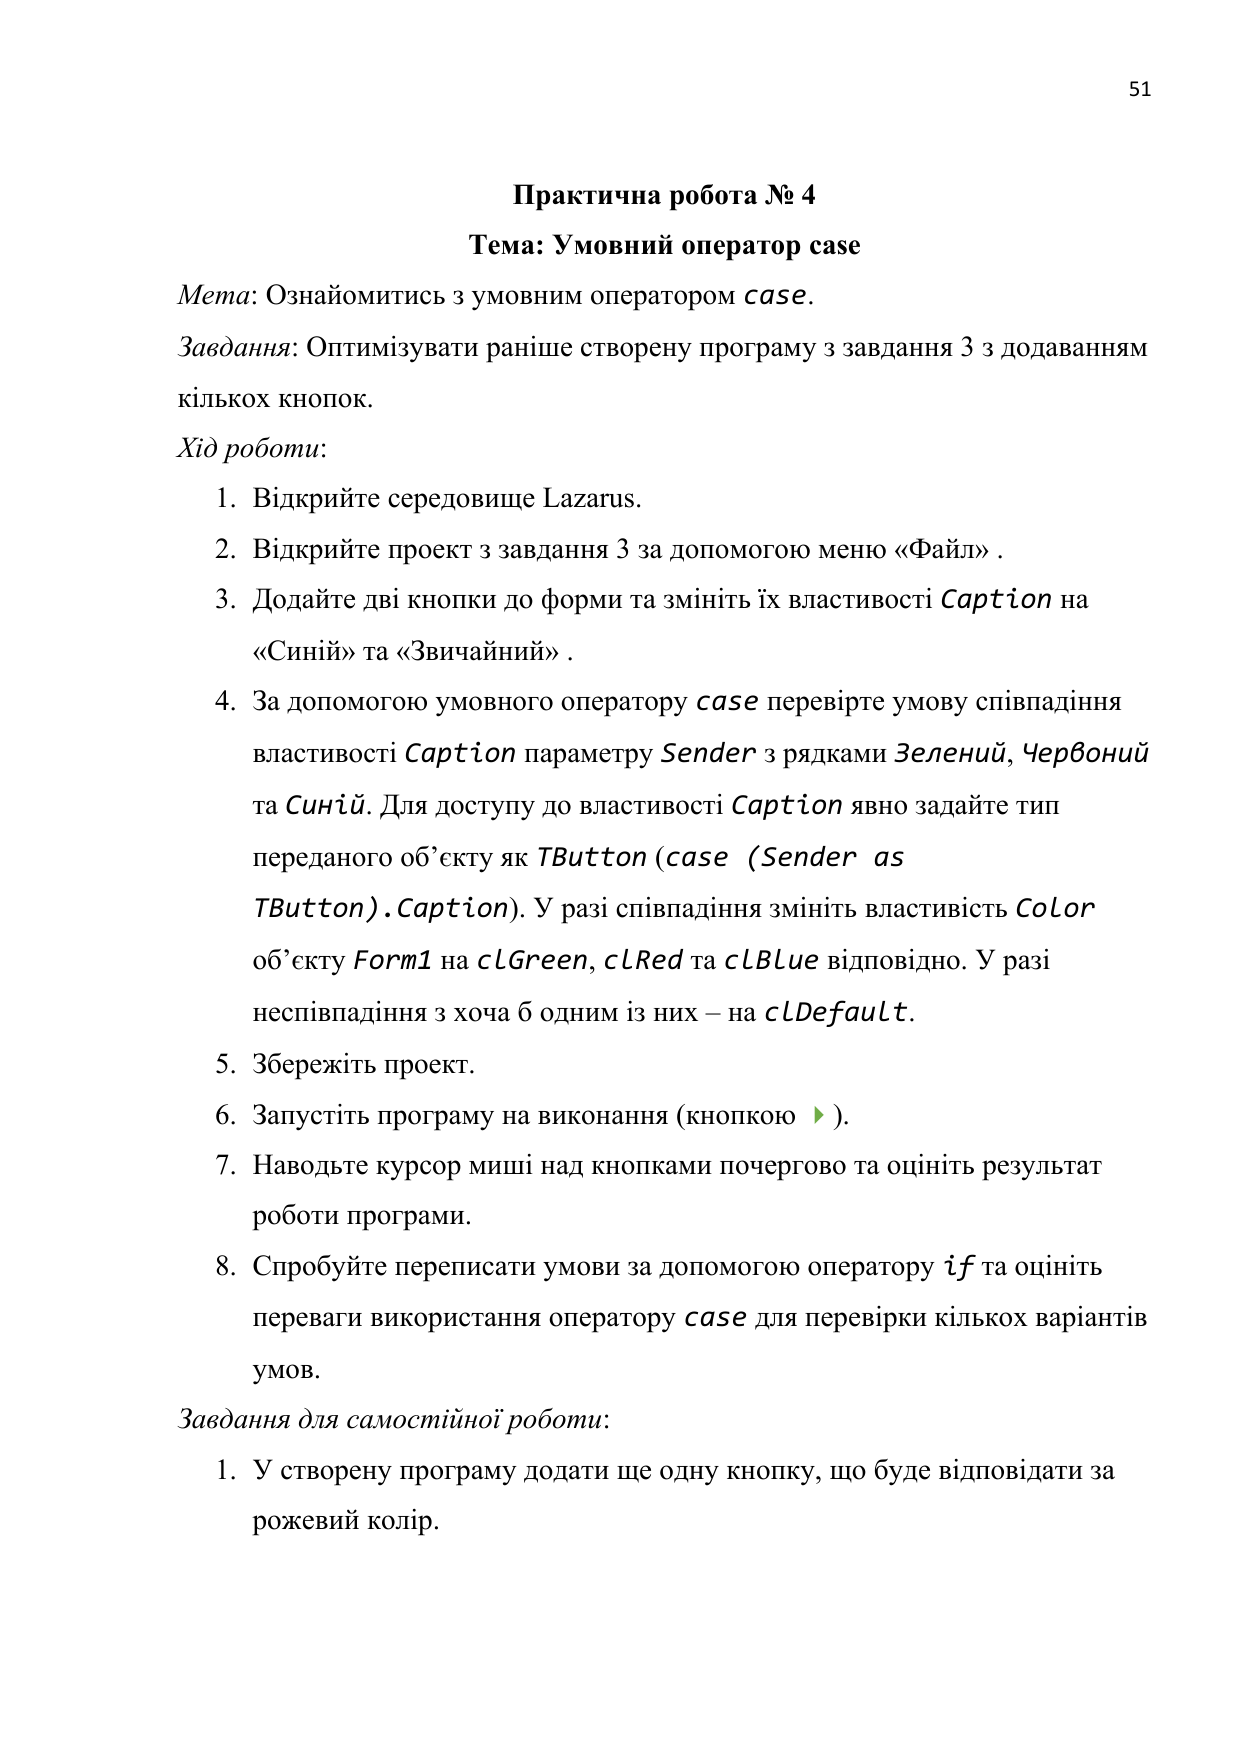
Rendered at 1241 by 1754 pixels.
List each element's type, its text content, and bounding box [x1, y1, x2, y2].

text Завдання для самостійної роботи: [177, 1401, 1152, 1435]
list Запустіть програму на виконання (кнопкою ). [215, 1097, 1152, 1130]
list У створену програму додати ще одну кнопку, що буде відповідати за рожевий колір. [215, 1452, 1152, 1536]
list Відкрийте середовище Lazarus. [215, 481, 1152, 514]
text Завдання: Оптимізувати раніше створену програму з завдання 3 з додаванням кількох кнопок. [177, 329, 1152, 413]
list Відкрийте проект з завдання 3 за допомогою меню «Файл» . [215, 531, 1152, 564]
text Мета: Ознайомитись з умовним оператором case. [177, 277, 1152, 312]
text Тема: Умовний оператор case [177, 227, 1152, 261]
text Хід роботи: [177, 430, 1152, 464]
list Додайте дві кнопки до форми та змініть їх властивості Caption на «Синій» та «Звичайний» . [215, 581, 1152, 666]
text Практична робота № 4 [177, 177, 1152, 210]
list Збережіть проект. [215, 1046, 1152, 1080]
list Спробуйте переписати умови за допомогою оператору if та оцініть переваги використання оператору case для перевірки кількох варіантів умов. [215, 1248, 1152, 1385]
list За допомогою умовного оператору case перевірте умову співпадіння властивості Caption параметру Sender з рядками Зелений, Червоний та Синій. Для доступу до властивості Caption явно задайте тип переданого об’єкту як TButton (case (Sender as TButton).Caption). У разі співпадіння змініть властивість Color об’єкту Form1 на clGreen, clRed та clBlue відповідно. У разі неспівпадіння з хоча б одним із них – на clDefault. [215, 683, 1152, 1029]
list Наводьте курсор миші над кнопками почергово та оцініть результат роботи програми. [215, 1147, 1152, 1231]
